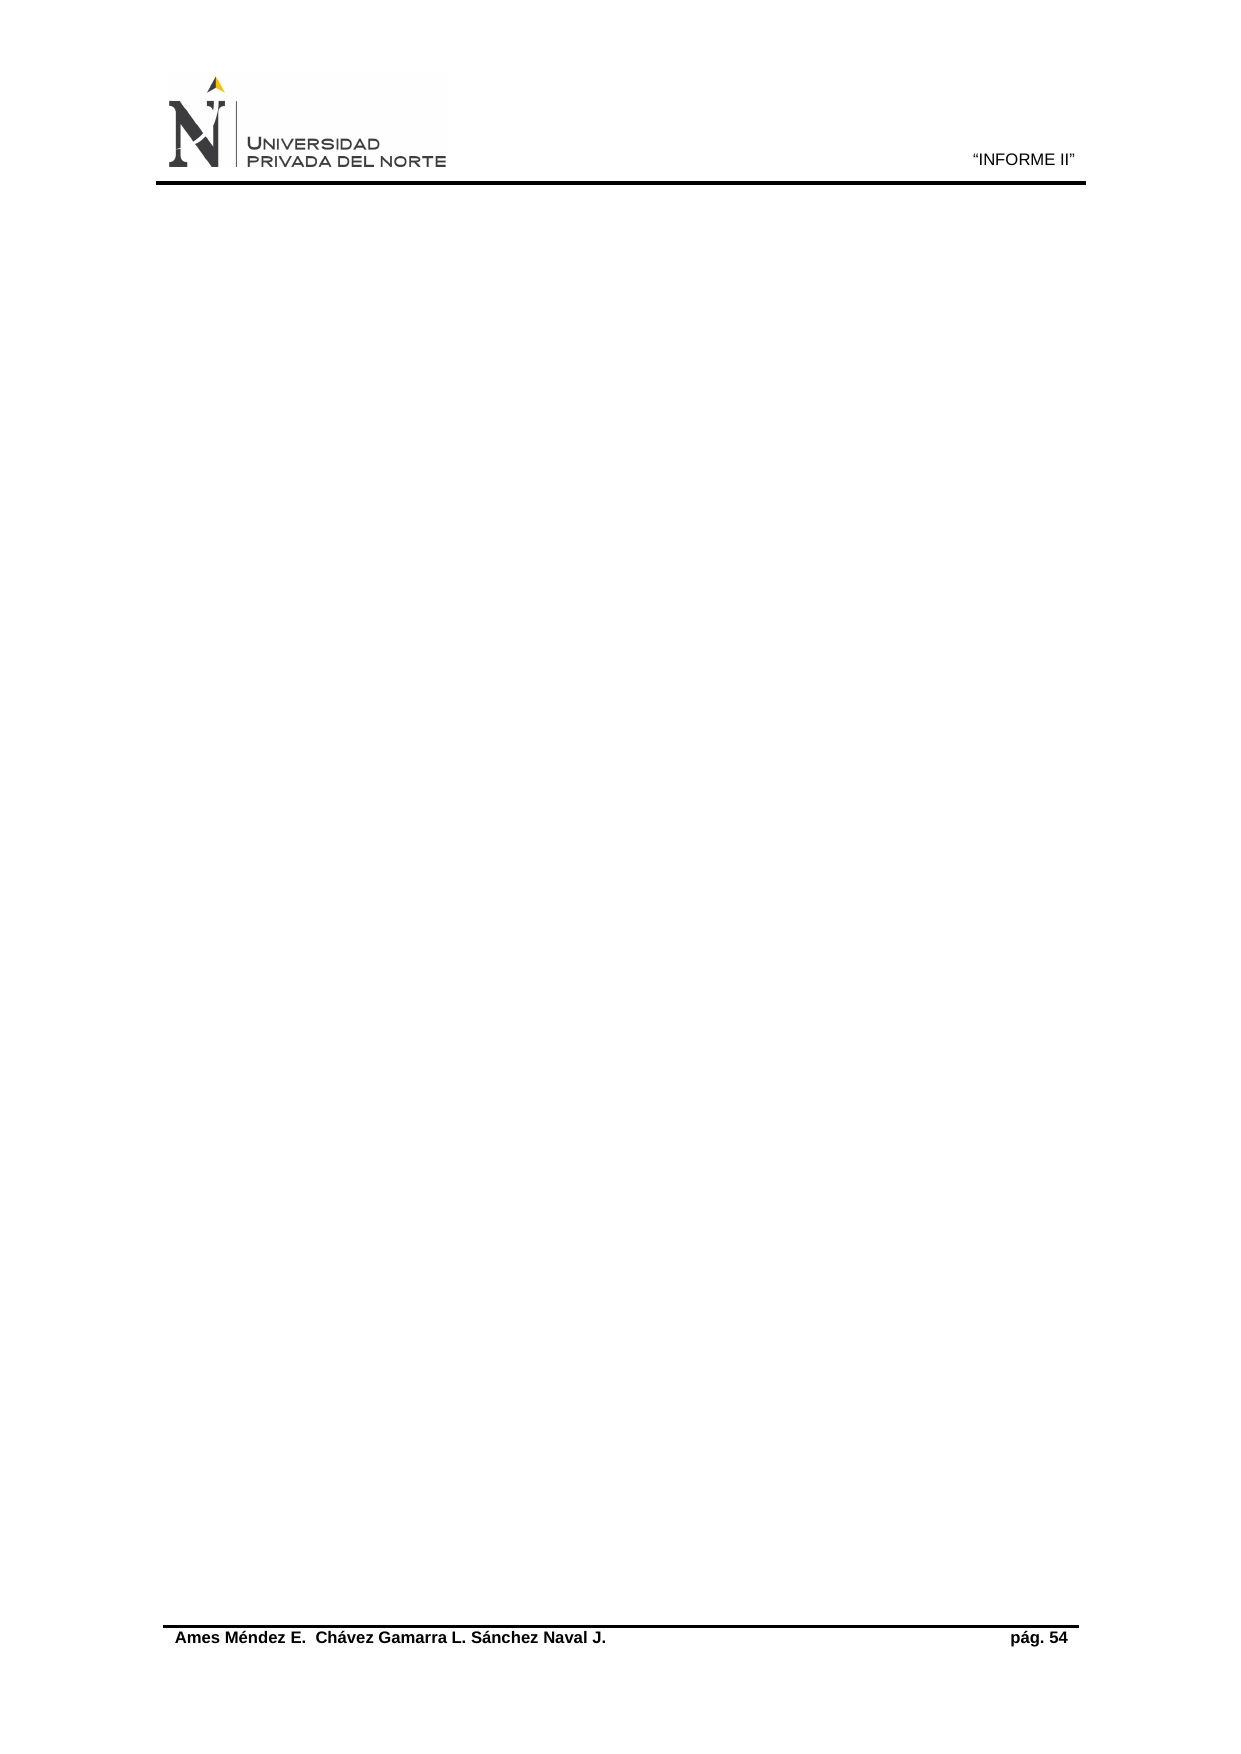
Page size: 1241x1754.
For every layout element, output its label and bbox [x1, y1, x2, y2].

picture [167, 73, 448, 169]
